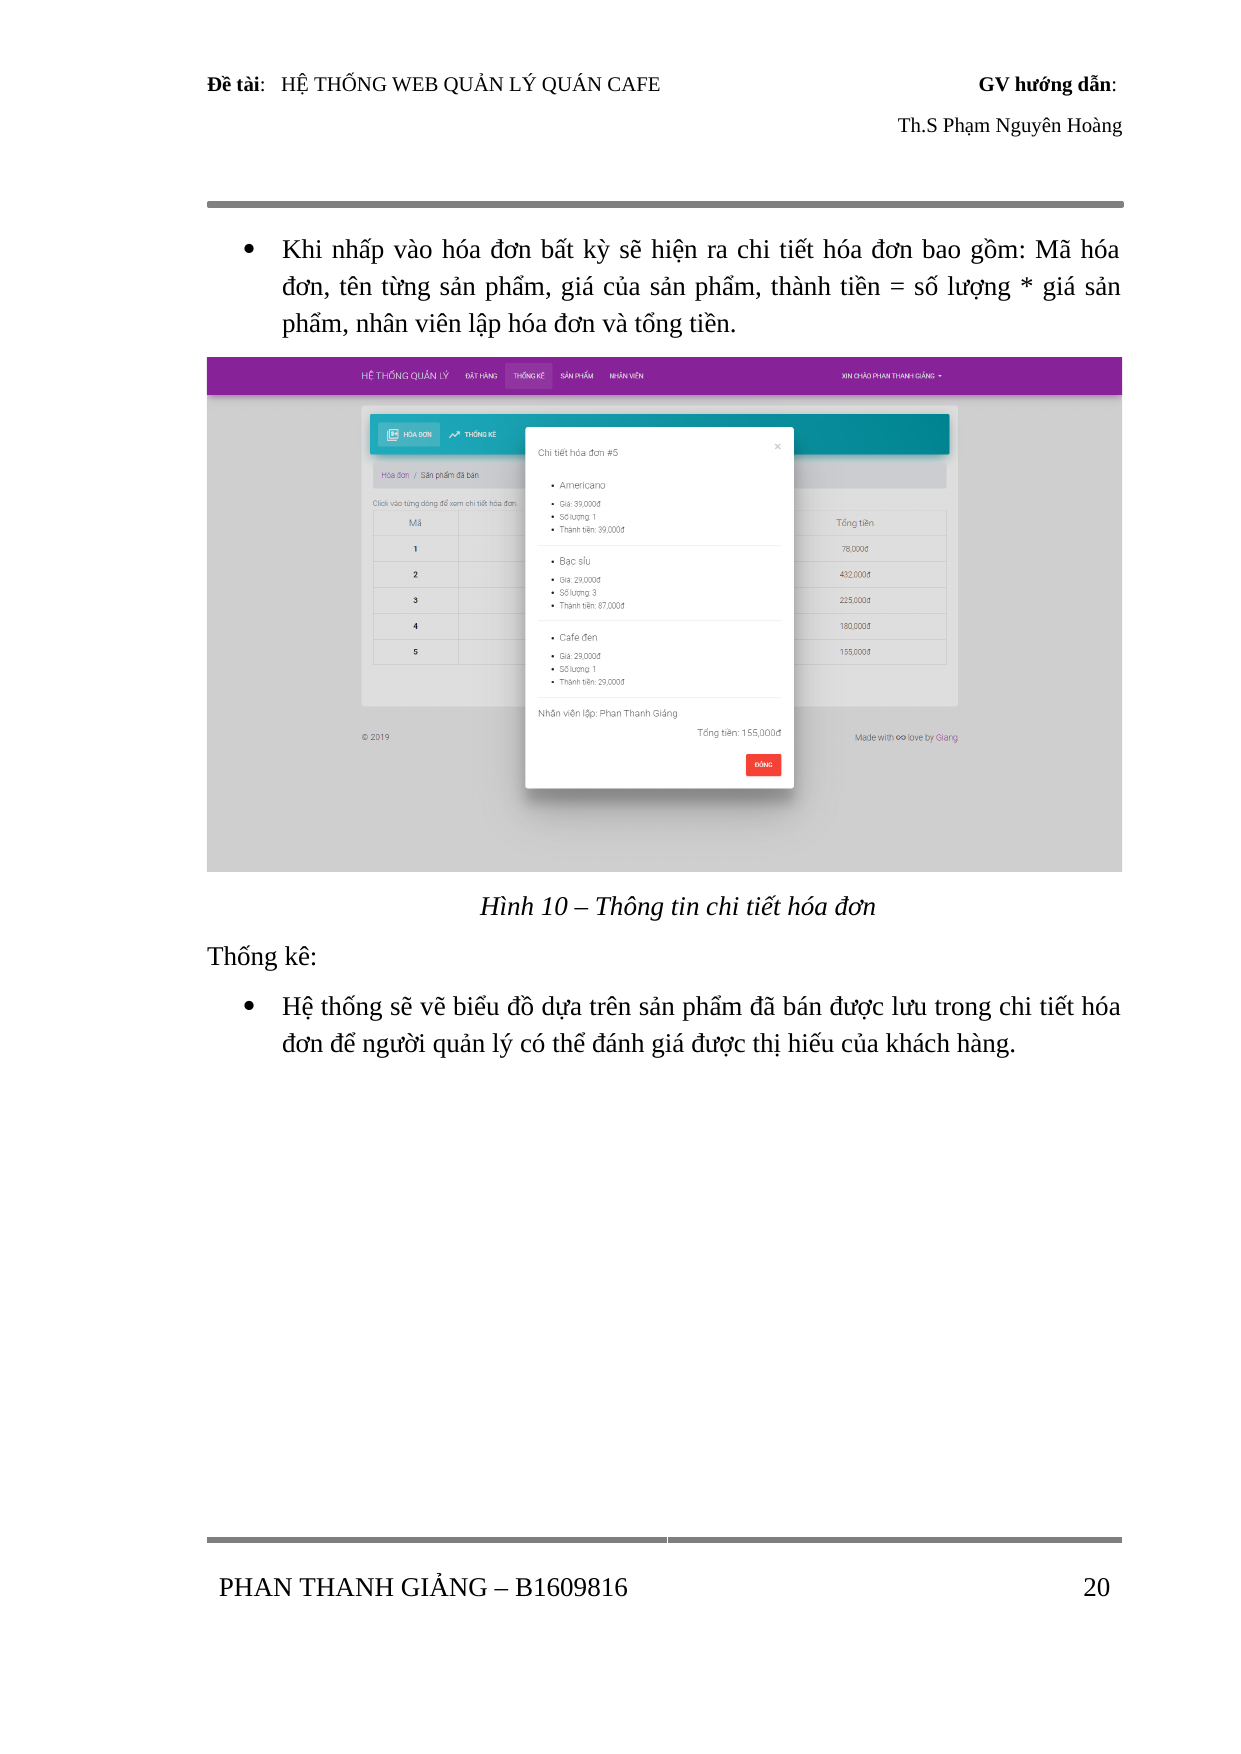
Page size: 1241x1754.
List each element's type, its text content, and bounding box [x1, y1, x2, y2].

text Hình 10 – Thông tin chi tiết hóa đơn [207, 890, 1122, 922]
list Hệ thống sẽ vẽ biểu đồ dựa trên sản phẩm đã bán được lưu trong chi tiết hóa đơn để người quản lý có thể đánh giá được thị hiếu của khách hàng. [244, 990, 1122, 1058]
text Thống kê: [207, 940, 1122, 971]
picture [206, 357, 1123, 872]
list Khi nhấp vào hóa đơn bất kỳ sẽ hiện ra chi tiết hóa đơn bao gồm: Mã hóa đơn, tên từng sản phẩm, giá của sản phẩm, thành tiền = số lượng * giá sản phẩm, nhân viên lập hóa đơn và tổng tiền. [244, 233, 1122, 339]
